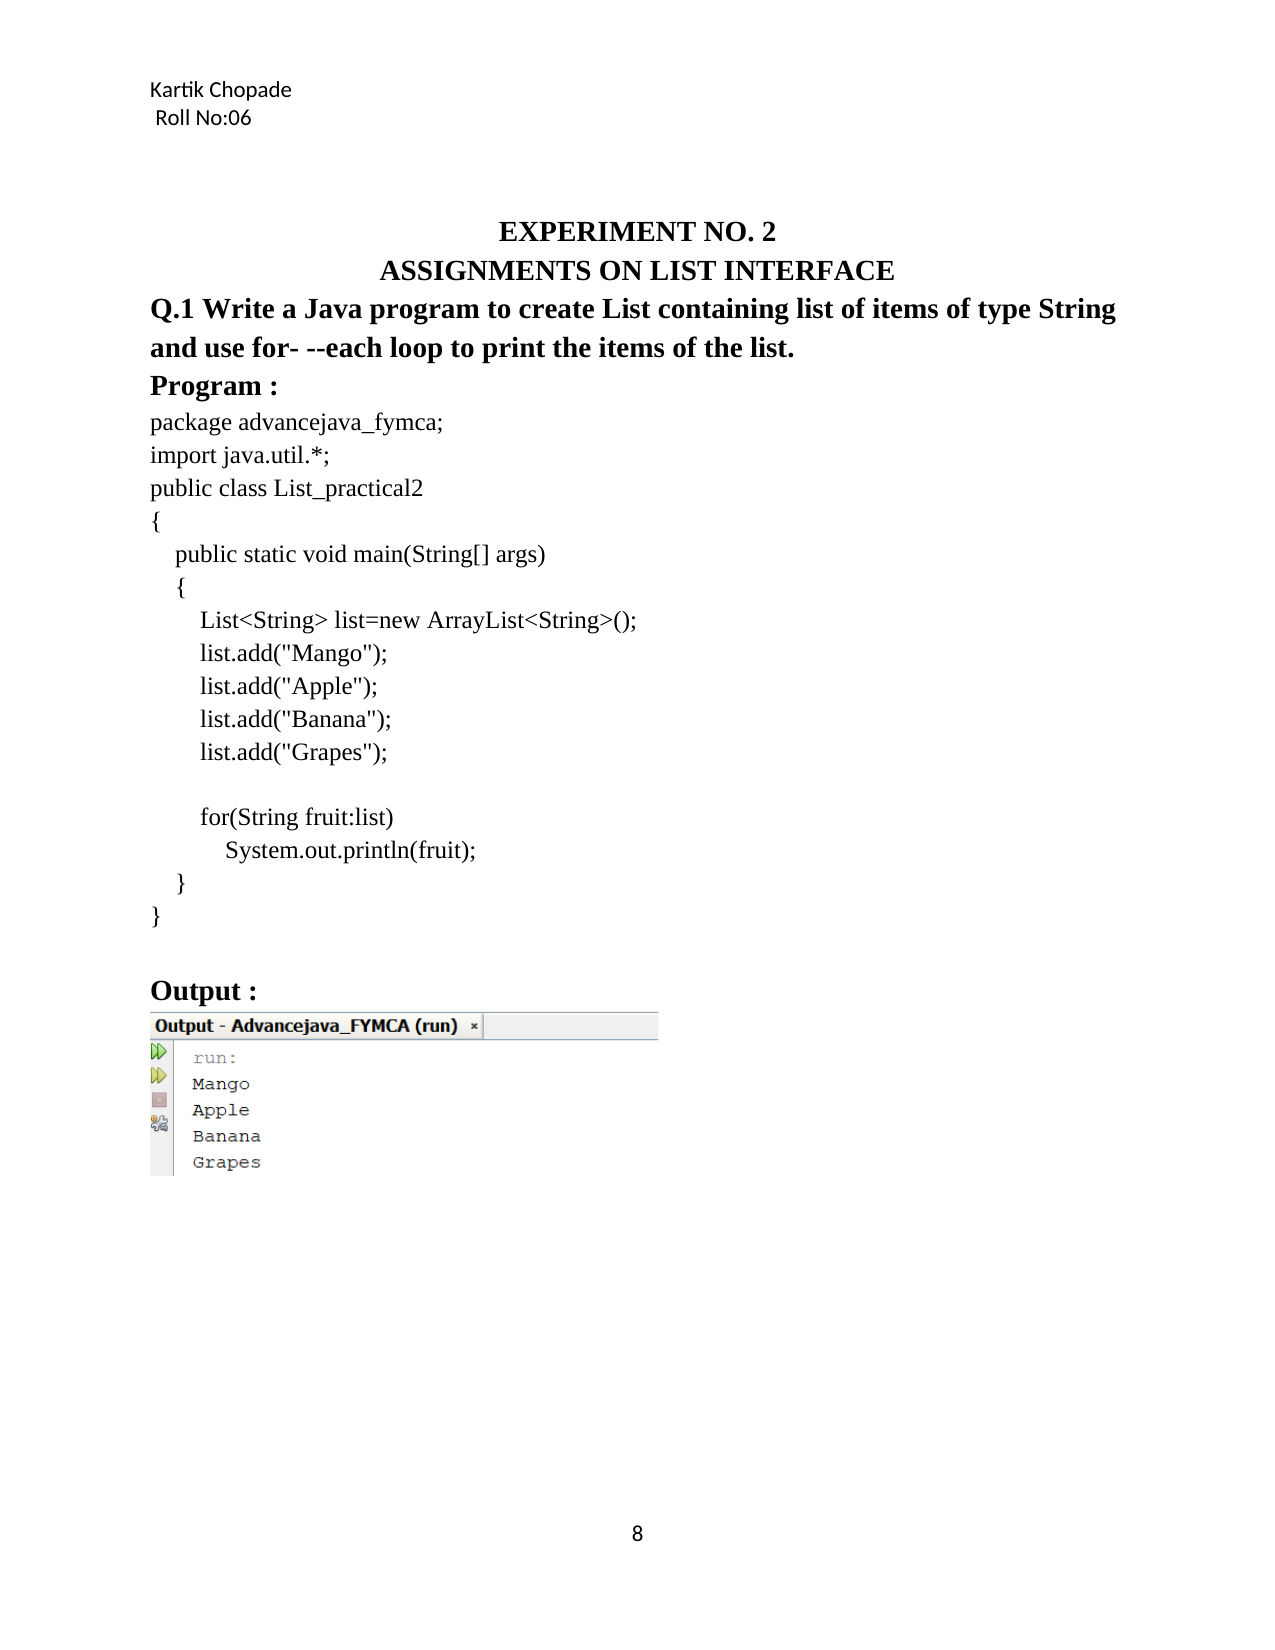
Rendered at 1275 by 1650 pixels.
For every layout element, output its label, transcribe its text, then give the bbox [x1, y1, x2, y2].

text List<String> list=new ArrayList<String>(); [150, 605, 1125, 634]
text { [150, 506, 1125, 535]
text list.add("Mango"); [150, 638, 1125, 667]
text list.add("Banana"); [150, 704, 1125, 733]
text public static void main(String[] args) [150, 539, 1125, 568]
text package advancejava_fymca; [150, 407, 1125, 436]
text EXPERIMENT NO. 2 [150, 214, 1125, 248]
text list.add("Apple"); [150, 671, 1125, 700]
text } [150, 868, 1125, 897]
text for(String fruit:list) [150, 802, 1125, 831]
text public class List_practical2 [150, 473, 1125, 502]
text Program : [150, 368, 1125, 402]
text System.out.println(fruit); [150, 835, 1125, 864]
text list.add("Grapes"); [150, 737, 1125, 766]
picture [150, 1011, 659, 1176]
text import java.util.*; [150, 440, 1125, 469]
text ASSIGNMENTS ON LIST INTERFACE [150, 253, 1125, 286]
text { [150, 572, 1125, 601]
text Output : [150, 973, 1125, 1006]
text } [150, 901, 1125, 930]
text Q.1 Write a Java program to create List containing list of items of type String and use for- --each loop to print the items of the list. [150, 291, 1125, 363]
